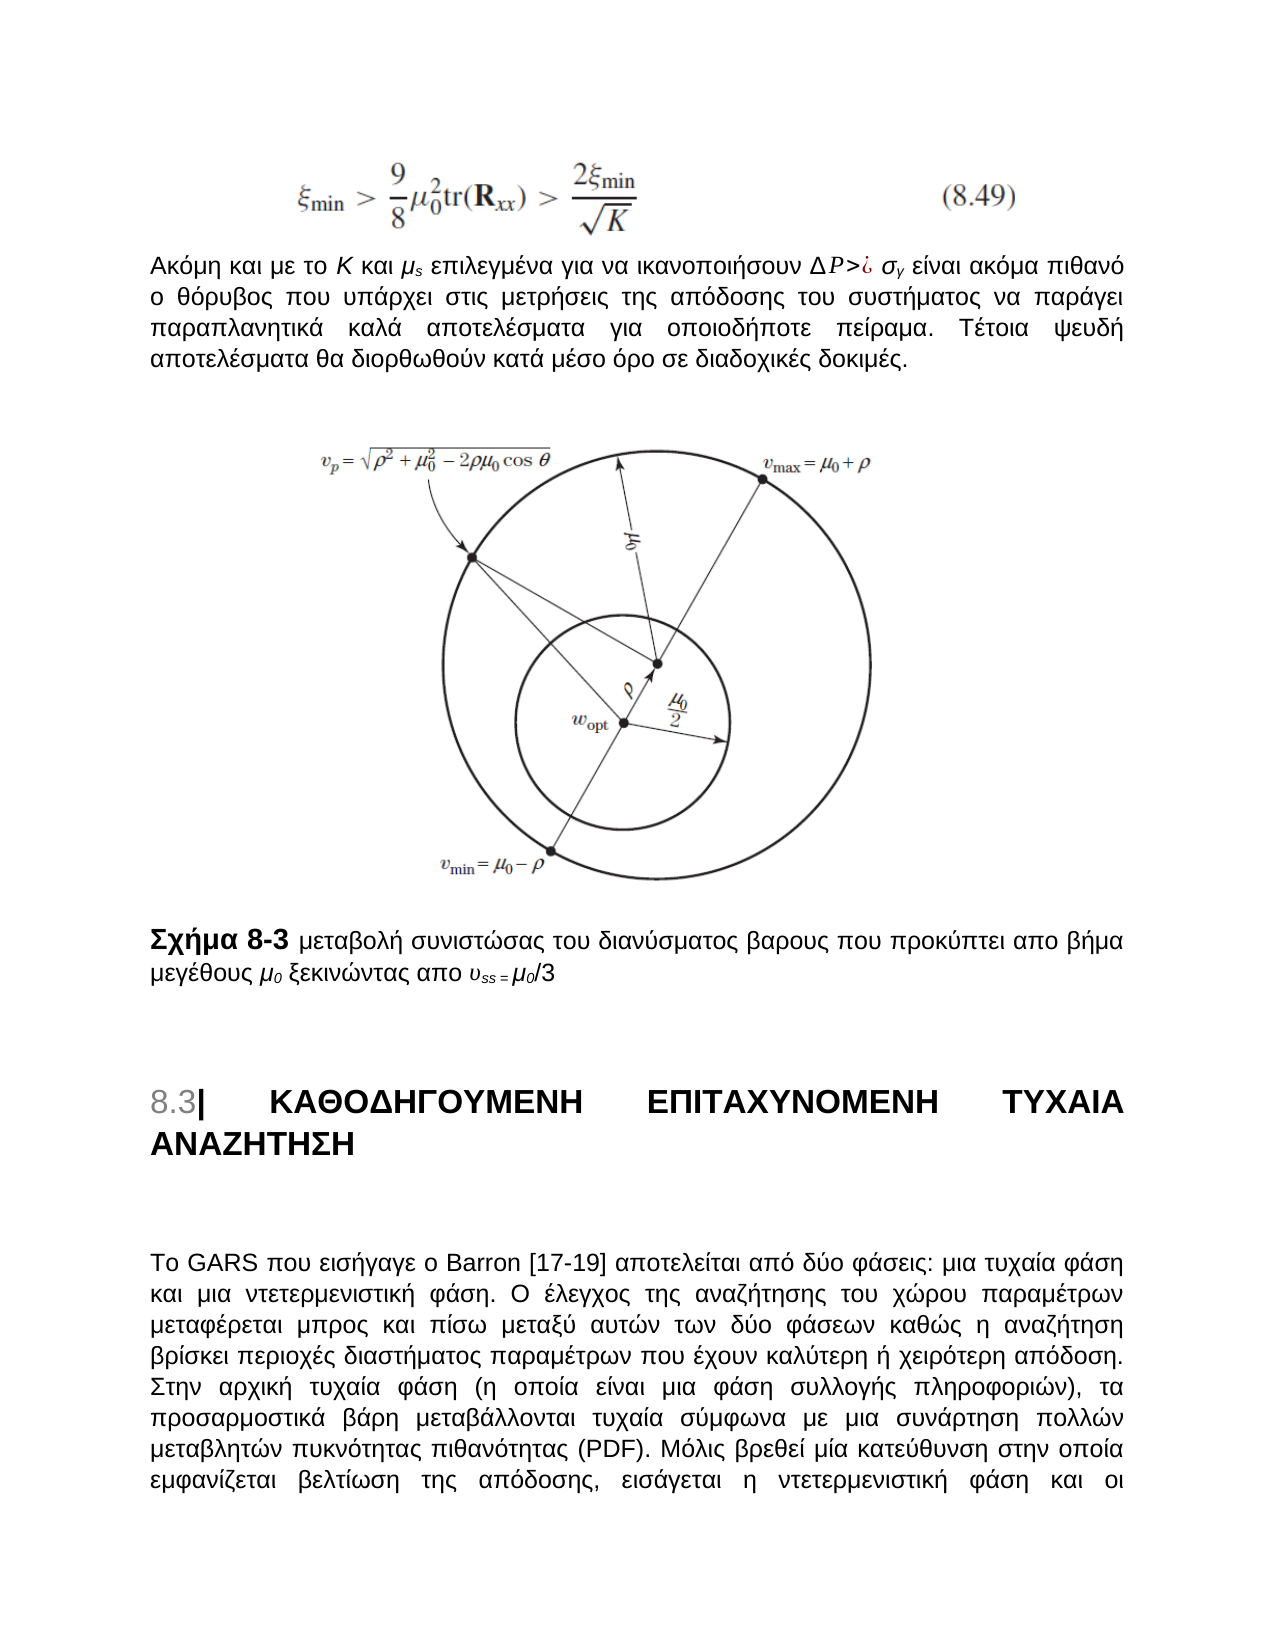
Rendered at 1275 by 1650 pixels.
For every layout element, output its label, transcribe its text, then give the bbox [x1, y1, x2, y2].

picture [150, 406, 1015, 921]
picture [164, 150, 1015, 250]
text Ακόμη και με το K και μs επιλεγμένα για να ικανοποιήσουν Δ σγ είναι ακόμα πιθανό ο θόρυβος που υπάρχει στις μετρήσεις της απόδοσης του συστήματος να παράγει παραπλανητικά καλά αποτελέσματα για οποιοδήποτε πείραμα. Τέτοια ψευδή αποτελέσματα θα διορθωθούν κατά μέσο όρο σε διαδοχικές δοκιμές. [150, 251, 1125, 373]
text 8.3| ΚΑΘΟΔΗΓΟΥΜΕΝΗ ΕΠΙΤΑΧΥΝΟΜΕΝΗ ΤΥΧΑΙΑ ΑΝΑΖΗΤΗΣΗ [150, 1082, 1125, 1162]
text Σχήμα 8-3 μεταβολή συνιστώσας του διανύσματος βαρους που προκύπτει απο βήμα μεγέθους μ0 ξεκινώντας απο ss = μ0/3 [150, 922, 1125, 987]
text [150, 1248, 1125, 1494]
